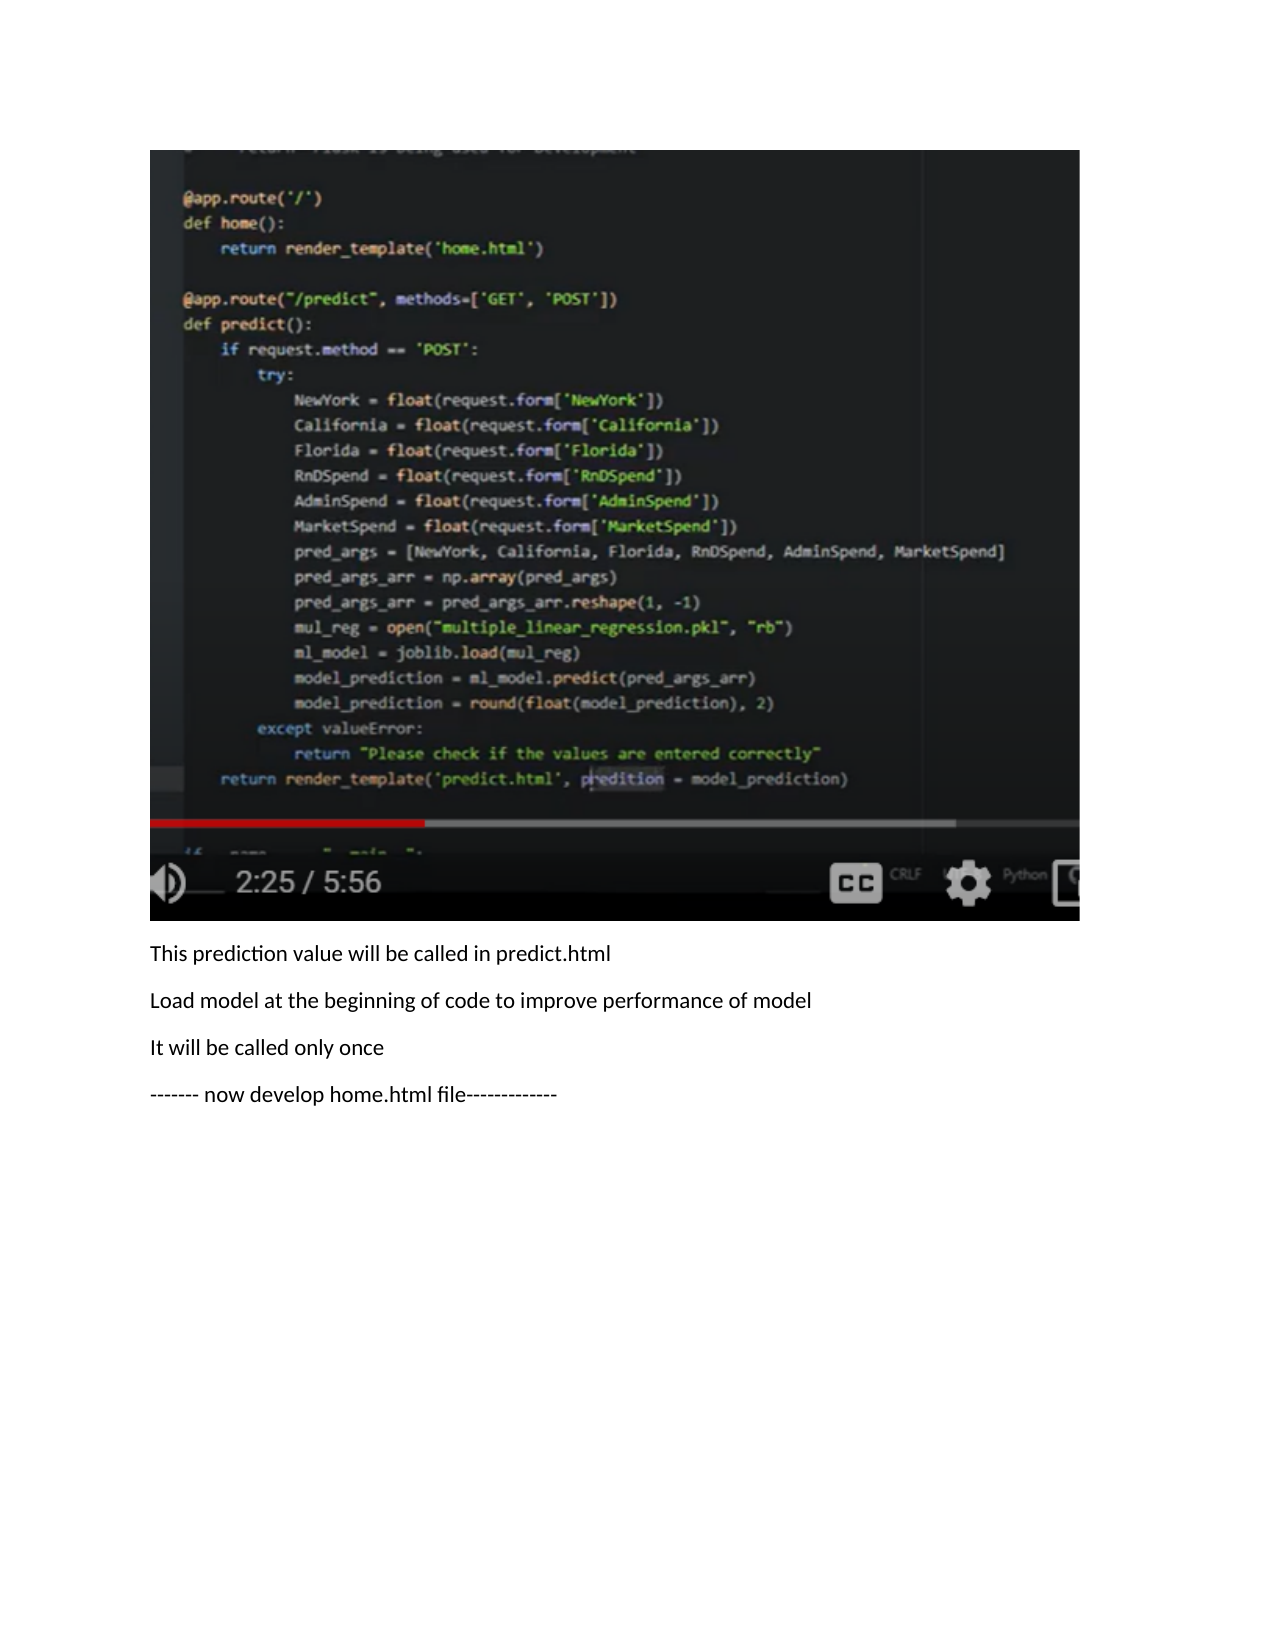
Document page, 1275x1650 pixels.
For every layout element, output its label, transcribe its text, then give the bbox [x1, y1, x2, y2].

picture [150, 150, 1080, 921]
text This prediction value will be called in predict.html [150, 939, 1125, 967]
text Load model at the beginning of code to improve performance of model [150, 986, 1125, 1014]
text It will be called only once [150, 1033, 1125, 1061]
text ------- now develop home.html file------------- [150, 1080, 1125, 1108]
